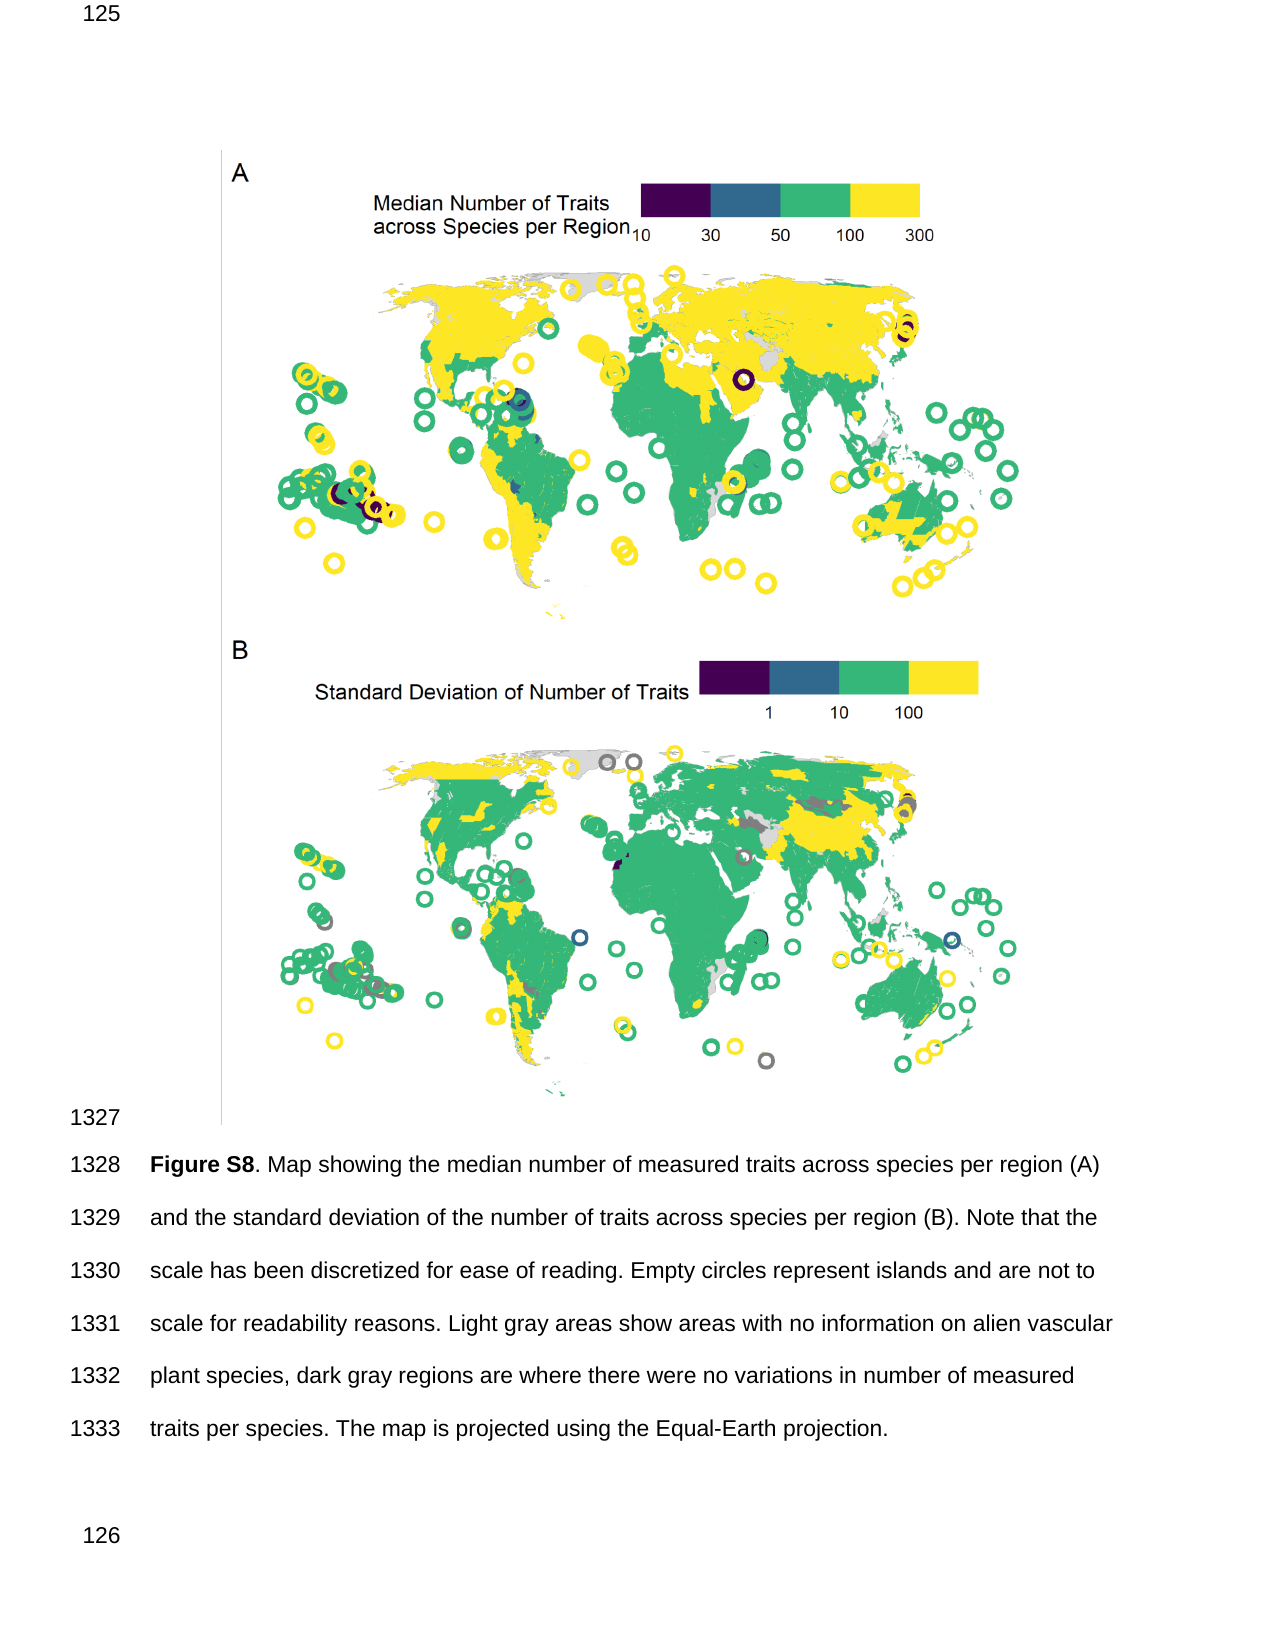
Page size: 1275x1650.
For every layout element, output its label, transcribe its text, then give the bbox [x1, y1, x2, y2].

picture [150, 150, 1125, 1125]
subtitle Figure S8. Map showing the median number of measured traits across species per region (A) and the standard deviation of the number of traits across species per region (B). Note that the scale has been discretized for ease of reading. Empty circles represent islands and are not to scale for readability reasons. Light gray areas show areas with no information on alien vascular plant species, dark gray regions are where there were no variations in number of measured traits per species. The map is projected using the Equal-Earth projection. [150, 1125, 1125, 1441]
